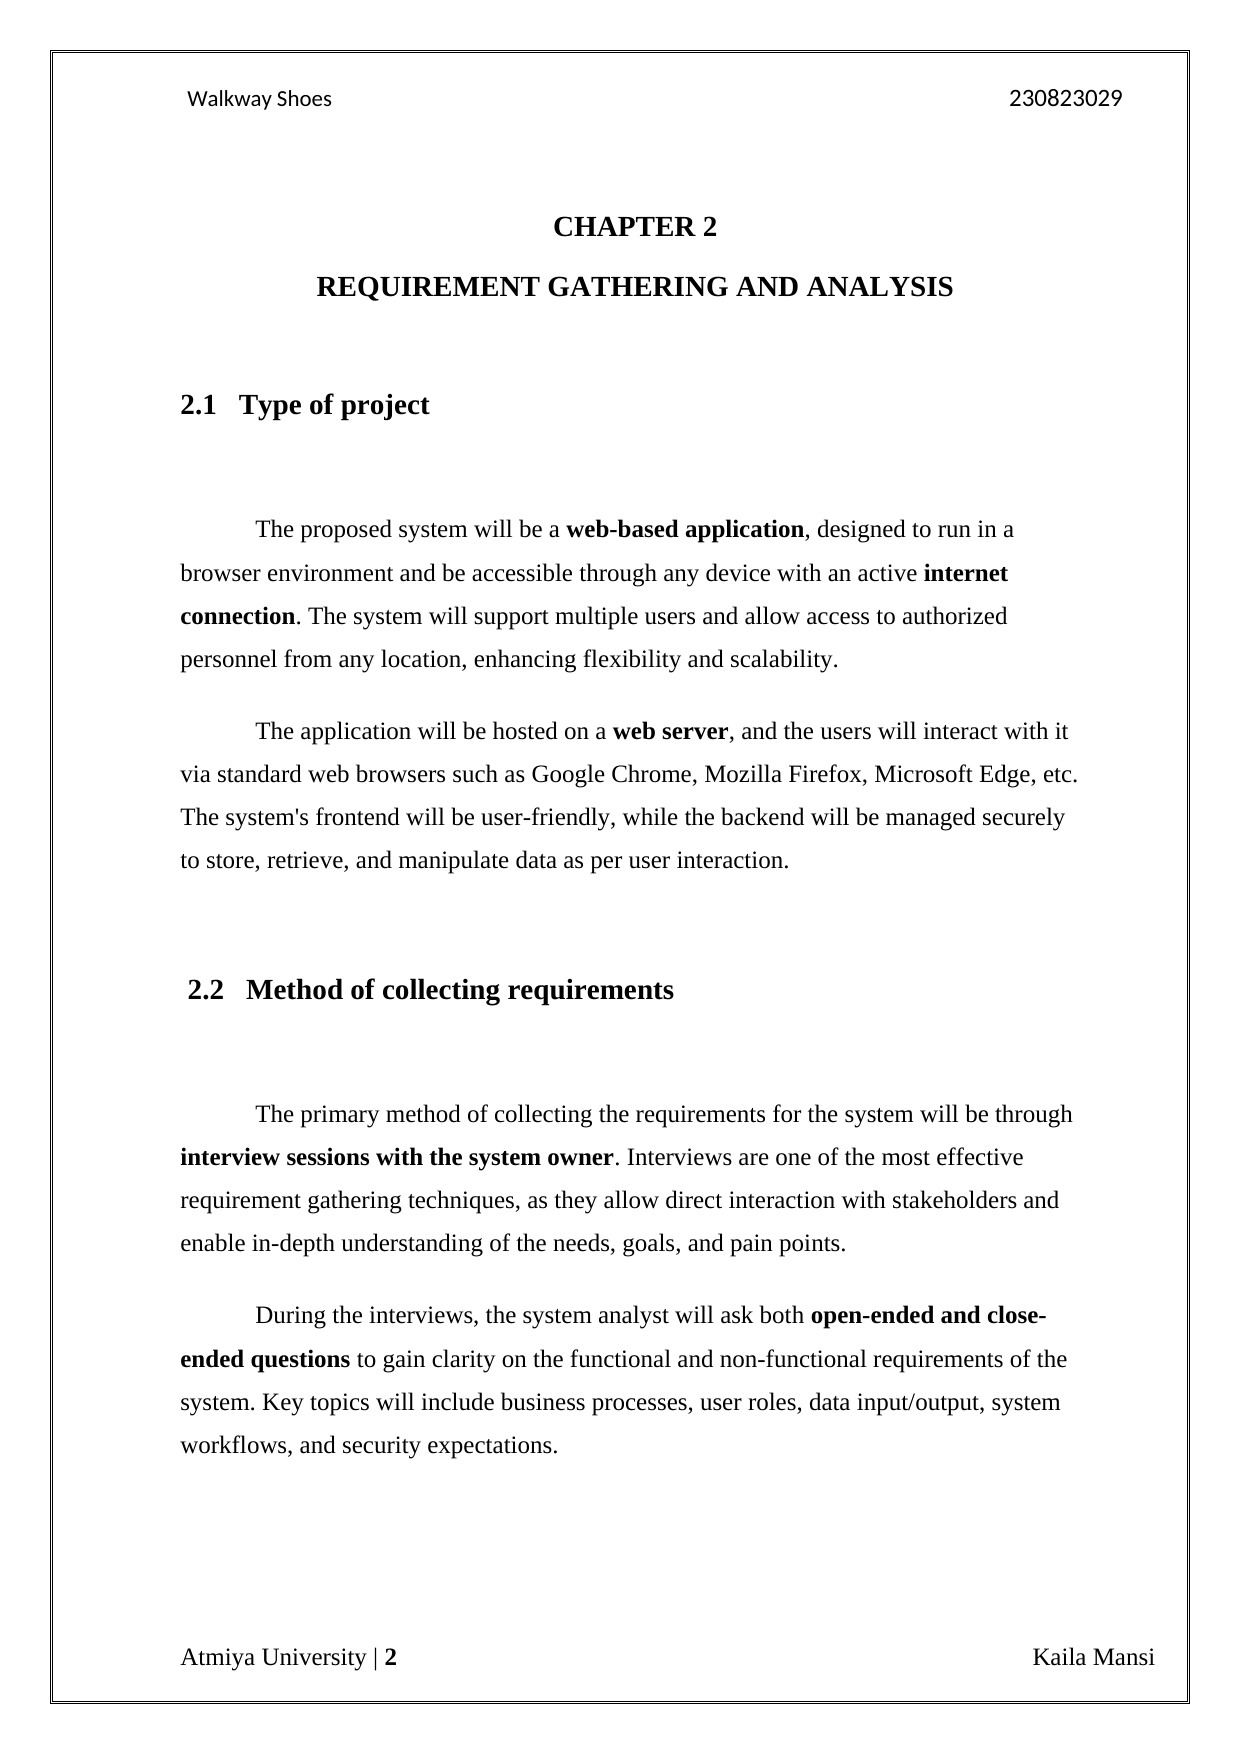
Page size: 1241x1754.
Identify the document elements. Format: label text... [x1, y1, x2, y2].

text 2.1 Type of project [180, 387, 1090, 421]
text The proposed system will be a web-based application, designed to run in a browser environment and be accessible through any device with an active internet connection. The system will support multiple users and allow access to authorized personnel from any location, enhancing flexibility and scalability. [180, 514, 1090, 673]
text REQUIREMENT GATHERING AND ANALYSIS [180, 269, 1090, 302]
text CHAPTER 2 [180, 209, 1090, 243]
text During the interviews, the system analyst will ask both open-ended and close-ended questions to gain clarity on the functional and non-functional requirements of the system. Key topics will include business processes, user roles, data input/output, system workflows, and security expectations. [180, 1301, 1090, 1459]
text The application will be hosted on a web server, and the users will interact with it via standard web browsers such as Google Chrome, Mozilla Firefox, Microsoft Edge, etc. The system's frontend will be user-friendly, while the backend will be managed securely to store, retrieve, and manipulate data as per user interaction. [180, 716, 1090, 874]
text 2.2 Method of collecting requirements [180, 972, 1090, 1005]
text The primary method of collecting the requirements for the system will be through interview sessions with the system owner. Interviews are one of the most effective requirement gathering techniques, as they allow direct interaction with stakeholders and enable in-depth understanding of the needs, goals, and pain points. [180, 1099, 1090, 1257]
